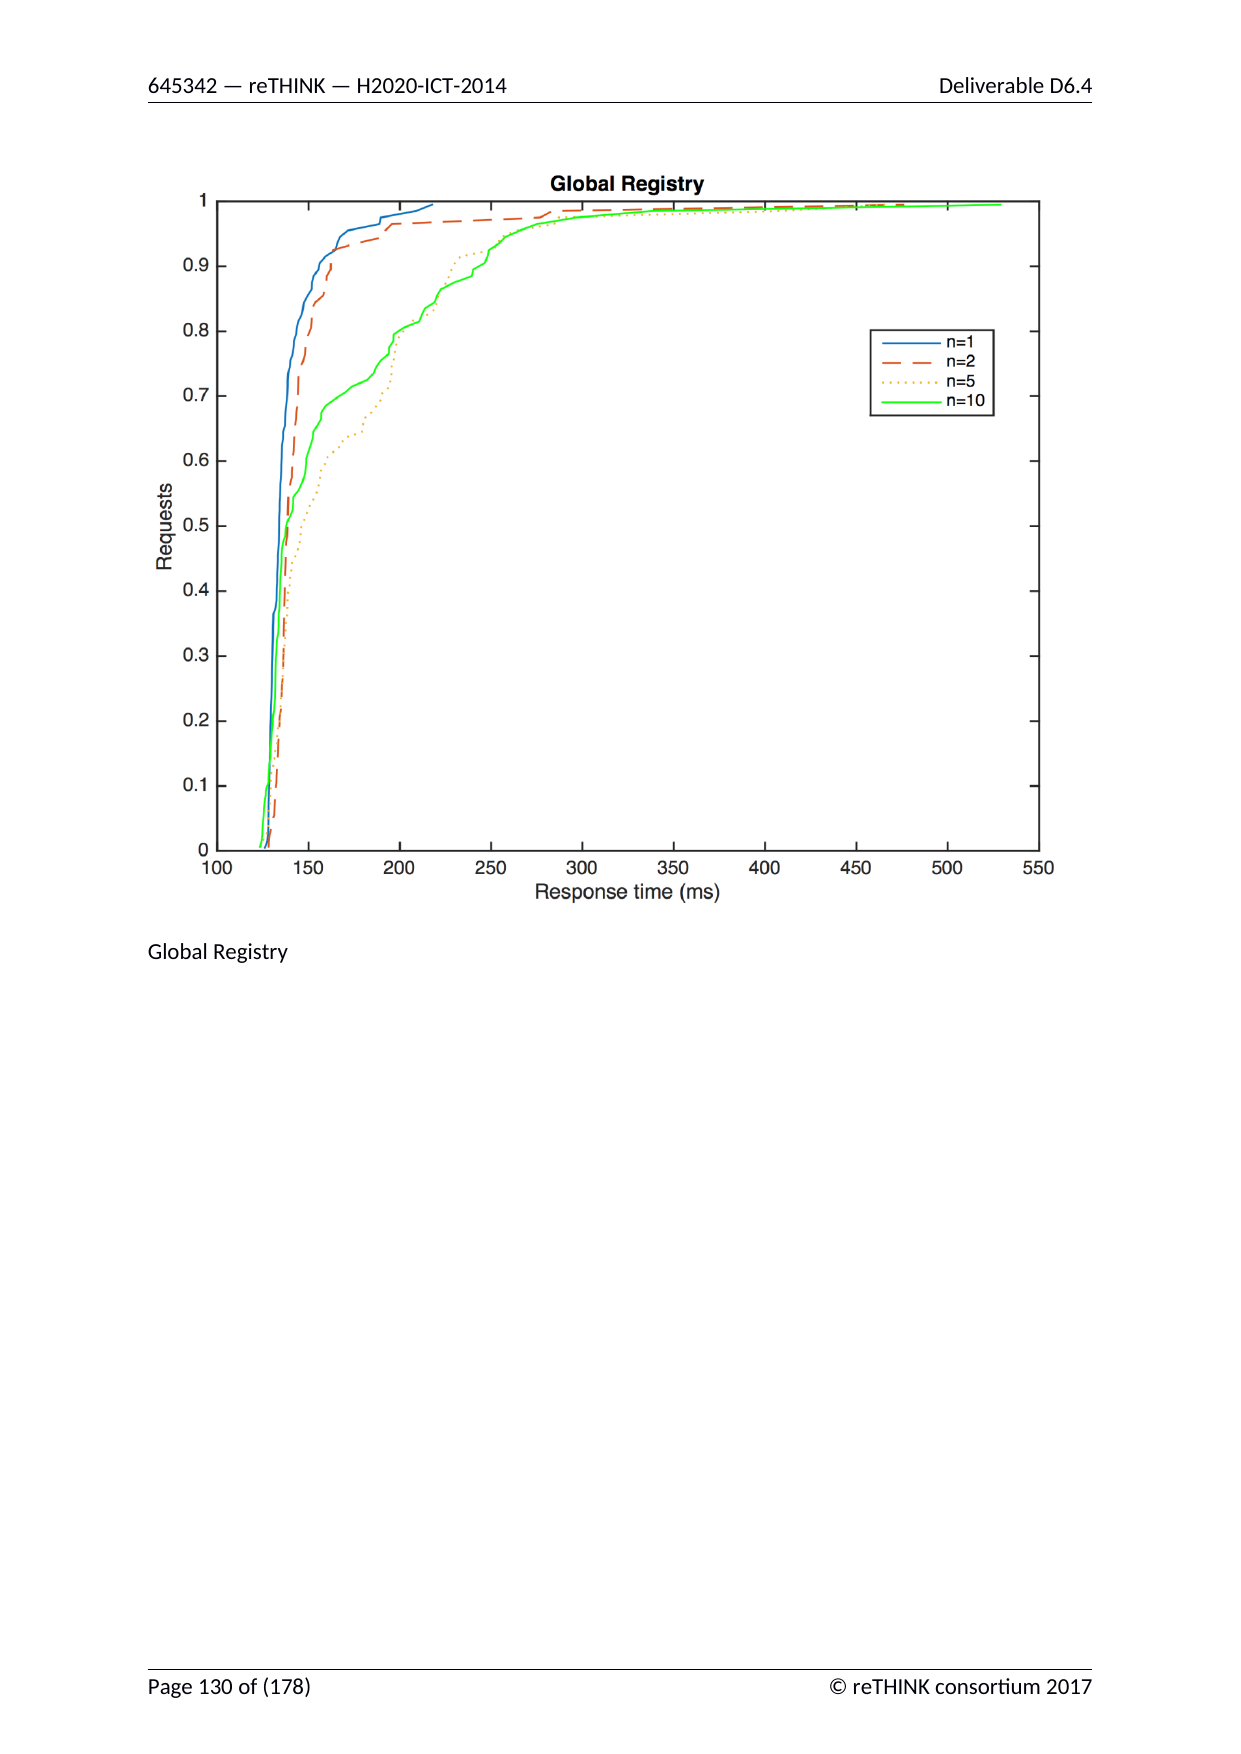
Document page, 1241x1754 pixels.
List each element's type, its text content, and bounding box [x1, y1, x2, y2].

text Global Registry [148, 937, 1092, 965]
picture [147, 147, 1092, 925]
